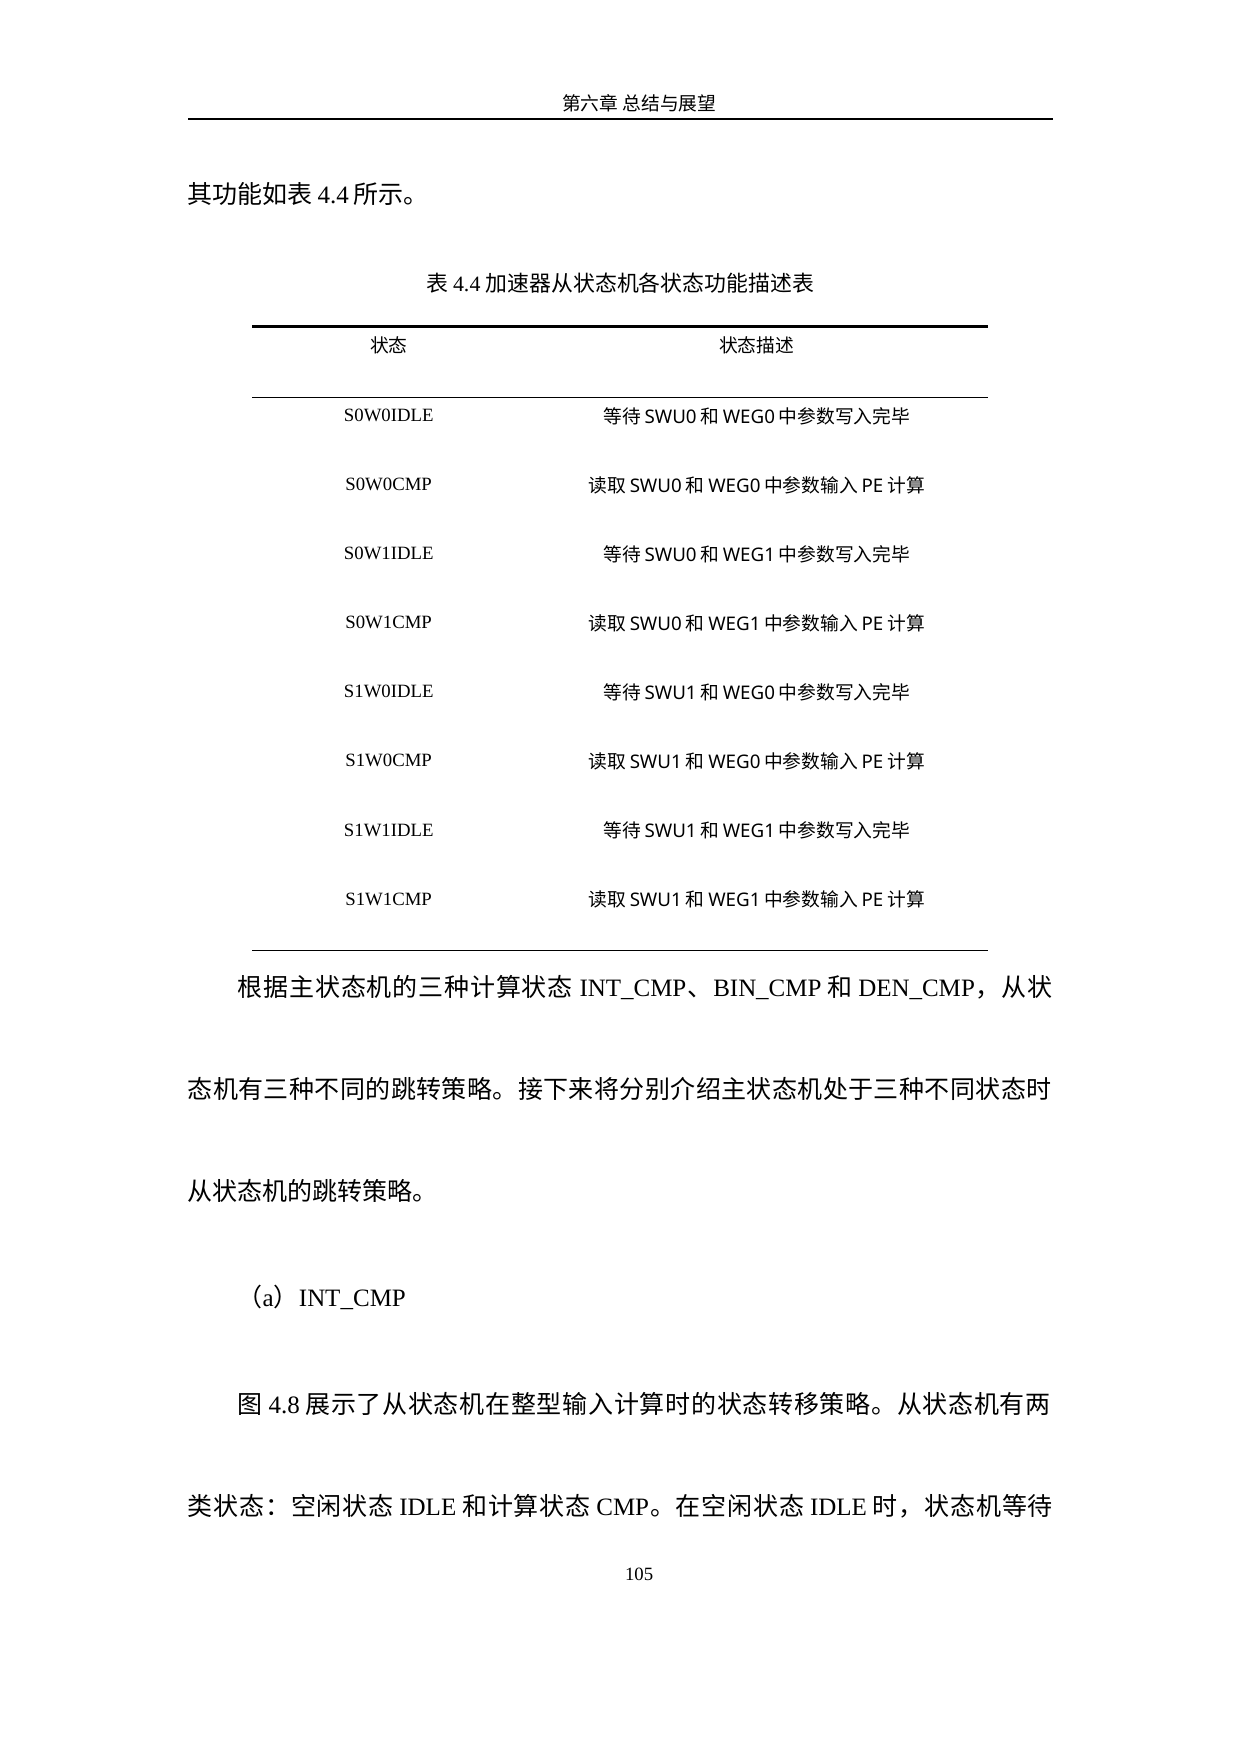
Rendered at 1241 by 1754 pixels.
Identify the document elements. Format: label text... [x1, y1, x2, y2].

table_header 状态 [252, 328, 487, 397]
table_cell S0W1IDLE [252, 536, 487, 605]
table_cell 等待SWU0和WEG0中参数写入完毕 [487, 398, 988, 467]
table_cell S1W0CMP [252, 743, 487, 812]
table_cell S1W1CMP [252, 881, 487, 950]
table_cell S0W0CMP [252, 467, 487, 536]
table_cell 读取SWU1和WEG0中参数输入PE计算 [487, 743, 988, 812]
table_header 状态描述 [487, 328, 988, 397]
text 表4.4 加速器从状态机各状态功能描述表 [187, 265, 1053, 299]
table_cell S1W1IDLE [252, 812, 487, 881]
table_cell 等待SWU1和WEG1中参数写入完毕 [487, 812, 988, 881]
table_cell 等待SWU0和WEG1中参数写入完毕 [487, 536, 988, 605]
table_cell S0W1CMP [252, 605, 487, 674]
table_cell S0W0IDLE [252, 398, 487, 467]
text 根据主状态机的三种计算状态INT_CMP、BIN_CMP和DEN_CMP，从状态机有三种不同的跳转策略。接下来将分别介绍主状态机处于三种不同状态时从状态机的跳转策略。 [187, 951, 1053, 1223]
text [187, 1369, 1053, 1539]
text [187, 158, 1053, 226]
table_cell 等待SWU1和WEG0中参数写入完毕 [487, 674, 988, 743]
table_cell 读取SWU1和WEG1中参数输入PE计算 [487, 881, 988, 950]
text （a）INT_CMP [187, 1262, 1053, 1330]
table_cell 读取SWU0和WEG1中参数输入PE计算 [487, 605, 988, 674]
table_cell 读取SWU0和WEG0中参数输入PE计算 [487, 467, 988, 536]
table_cell S1W0IDLE [252, 674, 487, 743]
